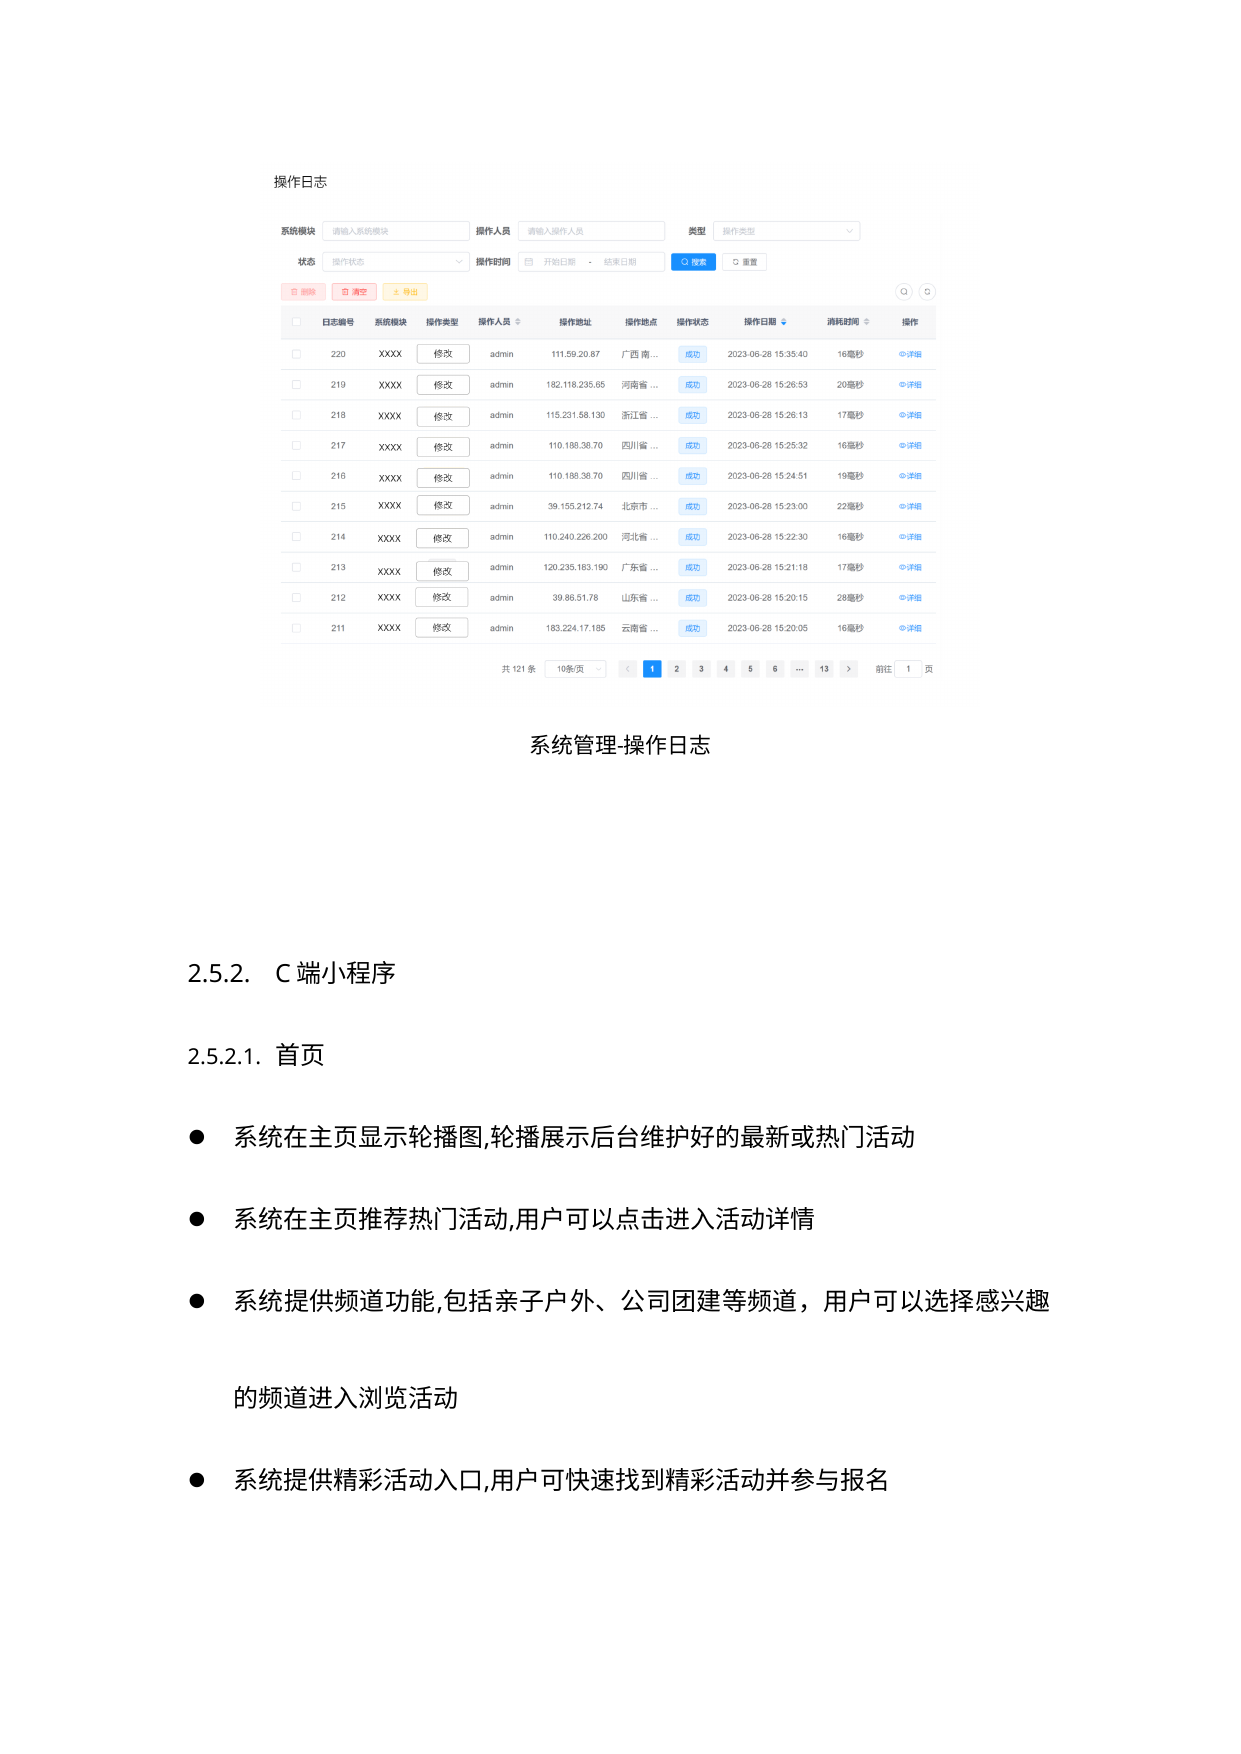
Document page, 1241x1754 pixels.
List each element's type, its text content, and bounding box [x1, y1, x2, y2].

list 系统提供频道功能,包括亲子户外、公司团建等频道，用户可以选择感兴趣的频道进入浏览活动 [187, 1268, 1053, 1431]
text C端小程序 [187, 940, 1053, 1005]
text 系统管理-操作日志 [187, 728, 1053, 760]
text 首页 [187, 1022, 1053, 1087]
list 系统在主页显示轮播图,轮播展示后台维护好的最新或热门活动 [187, 1104, 1053, 1169]
list 系统在主页推荐热门活动,用户可以点击进入活动详情 [187, 1186, 1053, 1251]
list 系统提供精彩活动入口,用户可快速找到精彩活动并参与报名 [187, 1447, 1053, 1512]
picture [260, 162, 980, 707]
